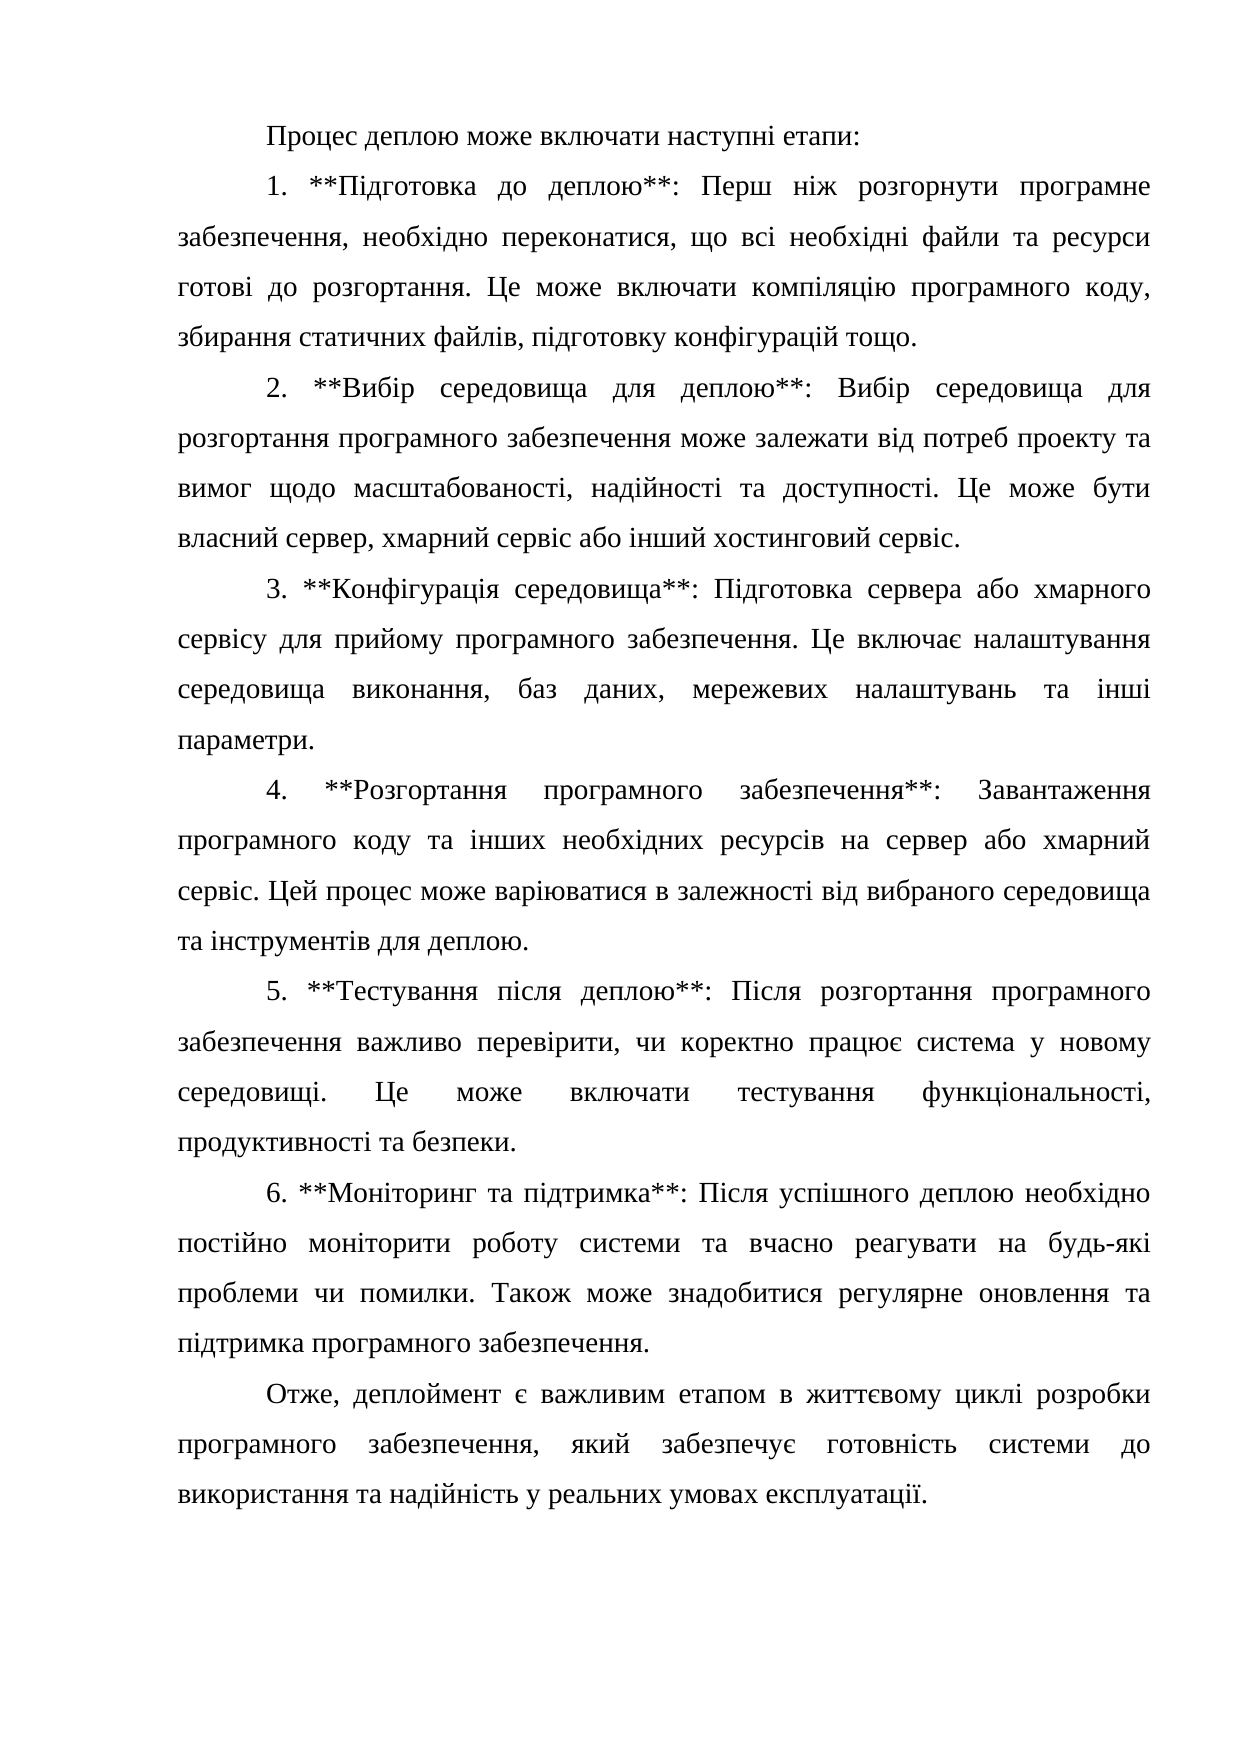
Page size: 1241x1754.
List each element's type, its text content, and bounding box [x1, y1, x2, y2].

text 5. **Тестування після деплою**: Після розгортання програмного забезпечення важливо перевірити, чи коректно працює система у новому середовищі. Це може включати тестування функціональності, продуктивності та безпеки. [177, 973, 1152, 1158]
text 6. **Моніторинг та підтримка**: Після успішного деплою необхідно постійно моніторити роботу системи та вчасно реагувати на будь-які проблеми чи помилки. Також може знадобитися регулярне оновлення та підтримка програмного забезпечення. [177, 1175, 1152, 1359]
text 4. **Розгортання програмного забезпечення**: Завантаження програмного коду та інших необхідних ресурсів на сервер або хмарний сервіс. Цей процес може варіюватися в залежності від вибраного середовища та інструментів для деплою. [177, 772, 1152, 957]
text 2. **Вибір середовища для деплою**: Вибір середовища для розгортання програмного забезпечення може залежати від потреб проекту та вимог щодо масштабованості, надійності та доступності. Це може бути власний сервер, хмарний сервіс або інший хостинговий сервіс. [177, 370, 1152, 554]
text Отже, деплоймент є важливим етапом в життєвому циклі розробки програмного забезпечення, який забезпечує готовність системи до використання та надійність у реальних умовах експлуатації. [177, 1376, 1152, 1510]
text 1. **Підготовка до деплою**: Перш ніж розгорнути програмне забезпечення, необхідно переконатися, що всі необхідні файли та ресурси готові до розгортання. Це може включати компіляцію програмного коду, збирання статичних файлів, підготовку конфігурацій тощо. [177, 168, 1152, 353]
text Процес деплою може включати наступні етапи: [177, 118, 1152, 152]
text 3. **Конфігурація середовища**: Підготовка сервера або хмарного сервісу для прийому програмного забезпечення. Це включає налаштування середовища виконання, баз даних, мережевих налаштувань та інші параметри. [177, 571, 1152, 755]
